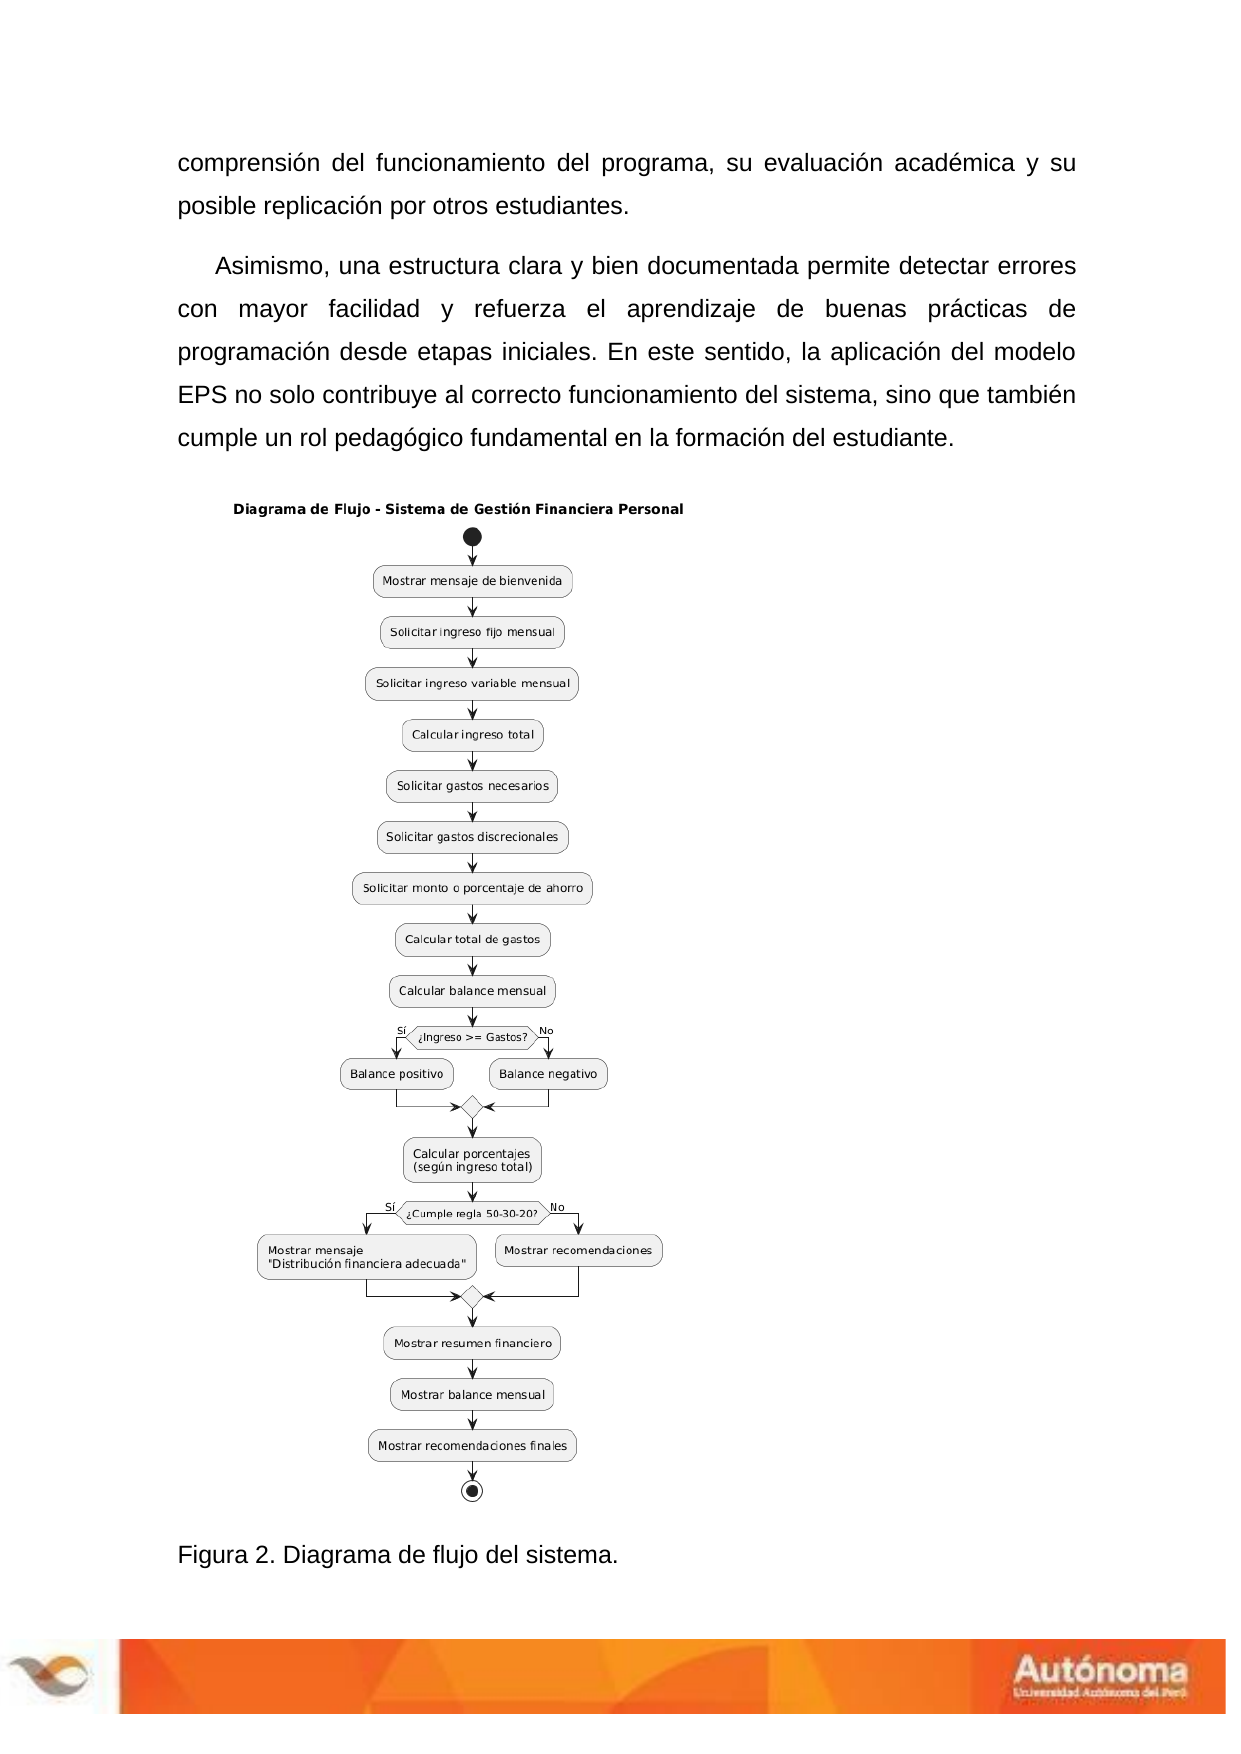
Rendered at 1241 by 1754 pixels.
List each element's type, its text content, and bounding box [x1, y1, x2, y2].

text Figura 2. Diagrama de flujo del sistema. [177, 1540, 1078, 1569]
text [177, 148, 1078, 219]
picture [214, 482, 704, 1510]
picture [0, 1639, 1226, 1714]
text Asimismo, una estructura clara y bien documentada permite detectar errores con mayor facilidad y refuerza el aprendizaje de buenas prácticas de programación desde etapas iniciales. En este sentido, la aplicación del modelo EPS no solo contribuye al correcto funcionamiento del sistema, sino que también cumple un rol pedagógico fundamental en la formación del estudiante. [177, 251, 1078, 452]
